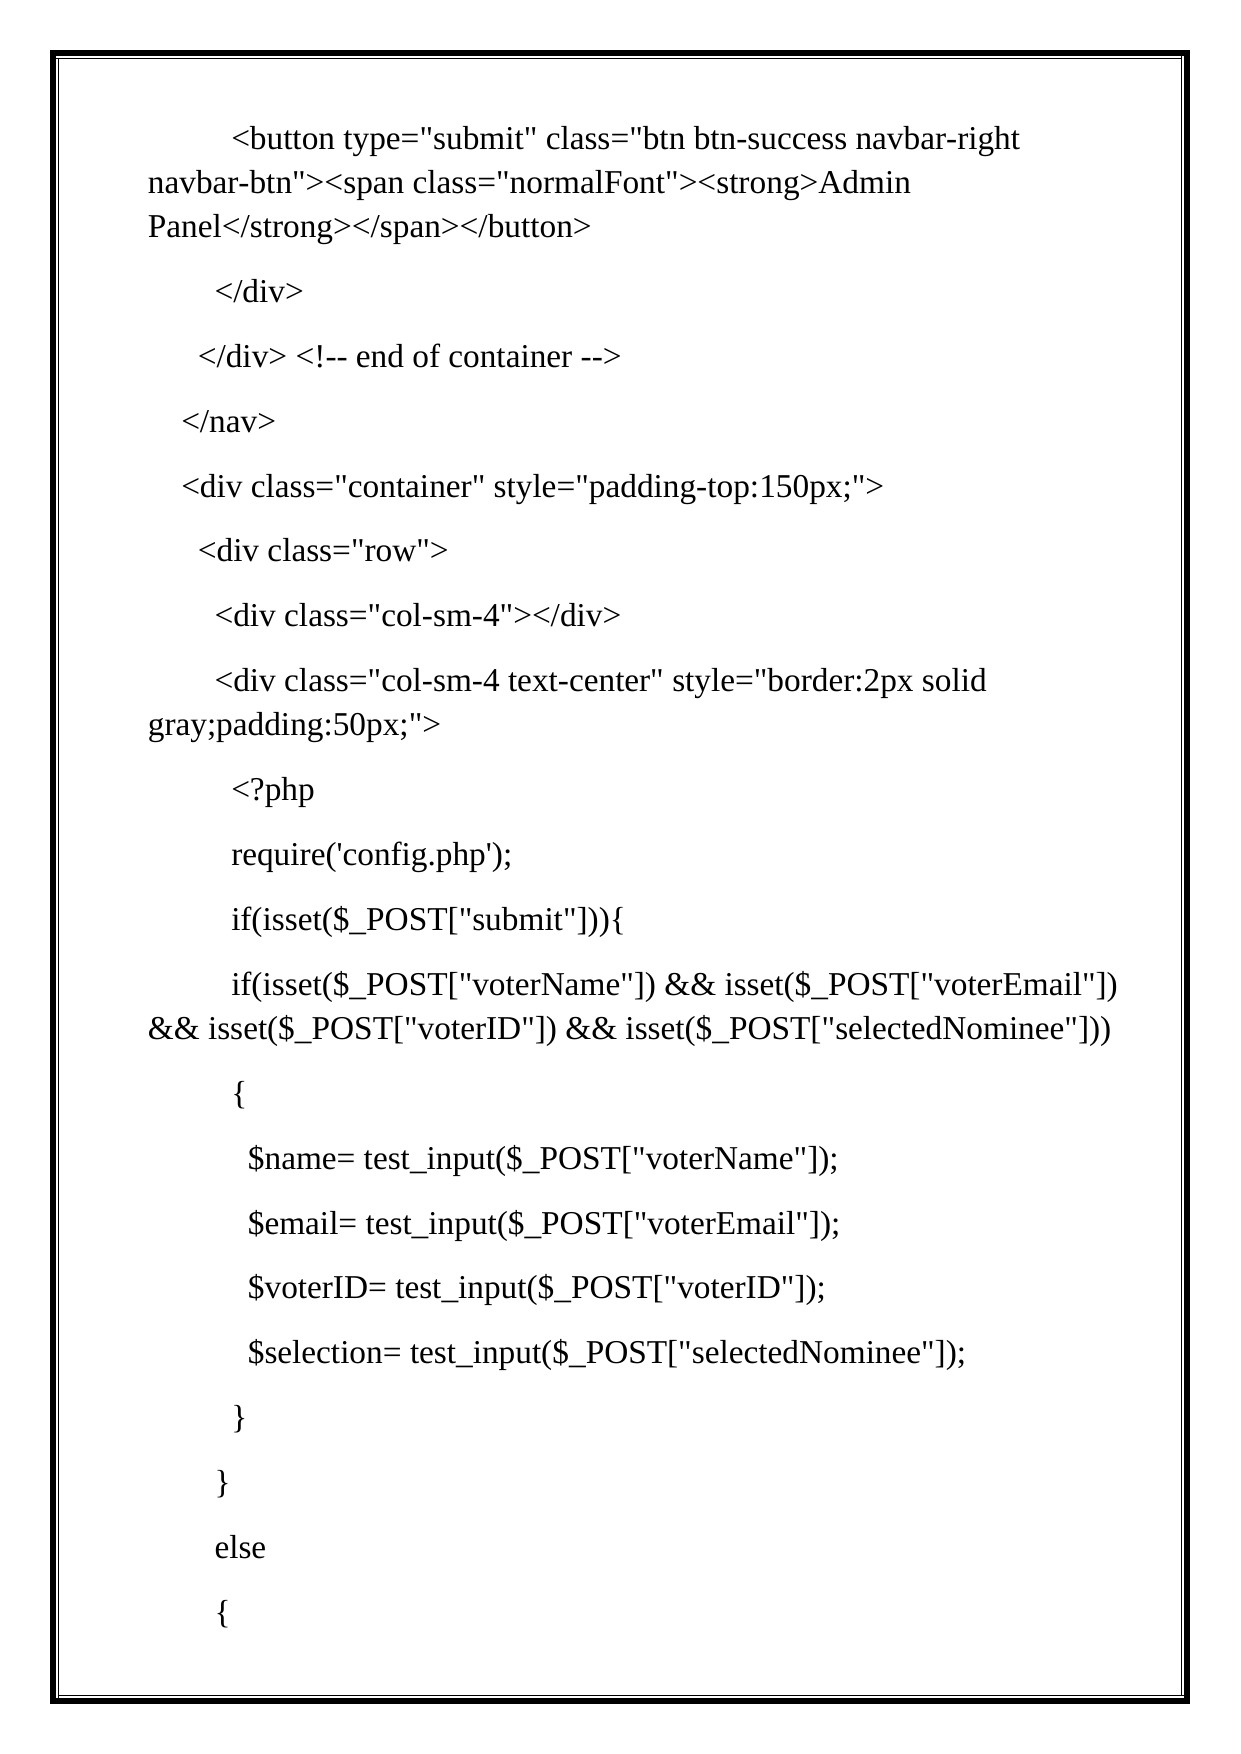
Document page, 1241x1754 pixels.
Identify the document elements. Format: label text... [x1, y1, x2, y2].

text </nav> [148, 401, 1122, 439]
text { [148, 1592, 1122, 1631]
text } [148, 1398, 1122, 1436]
text else [148, 1527, 1122, 1566]
text </div> [148, 271, 1122, 309]
text $email= test_input($_POST["voterEmail"]); [148, 1203, 1122, 1241]
text $voterID= test_input($_POST["voterID"]); [148, 1268, 1122, 1306]
text if(isset($_POST["submit"])){ [148, 899, 1122, 938]
text } [148, 1462, 1122, 1501]
text $selection= test_input($_POST["selectedNominee"]); [148, 1333, 1122, 1371]
text <div class="row"> [148, 531, 1122, 569]
text if(isset($_POST["voterName"]) && isset($_POST["voterEmail"]) && isset($_POST["voterID"]) && isset($_POST["selectedNominee"])) [148, 964, 1122, 1047]
text $name= test_input($_POST["voterName"]); [148, 1138, 1122, 1176]
text { [148, 1073, 1122, 1111]
text </div> <!-- end of container --> [148, 336, 1122, 374]
text <div class="col-sm-4 text-center" style="border:2px solid gray;padding:50px;"> [148, 661, 1122, 743]
text require('config.php'); [148, 834, 1122, 873]
text <?php [148, 769, 1122, 808]
text <button type="submit" class="btn btn-success navbar-right navbar-btn"><span class="normalFont"><strong>Admin Panel</strong></span></button> [148, 118, 1122, 244]
text <div class="container" style="padding-top:150px;"> [148, 466, 1122, 504]
text <div class="col-sm-4"></div> [148, 596, 1122, 634]
